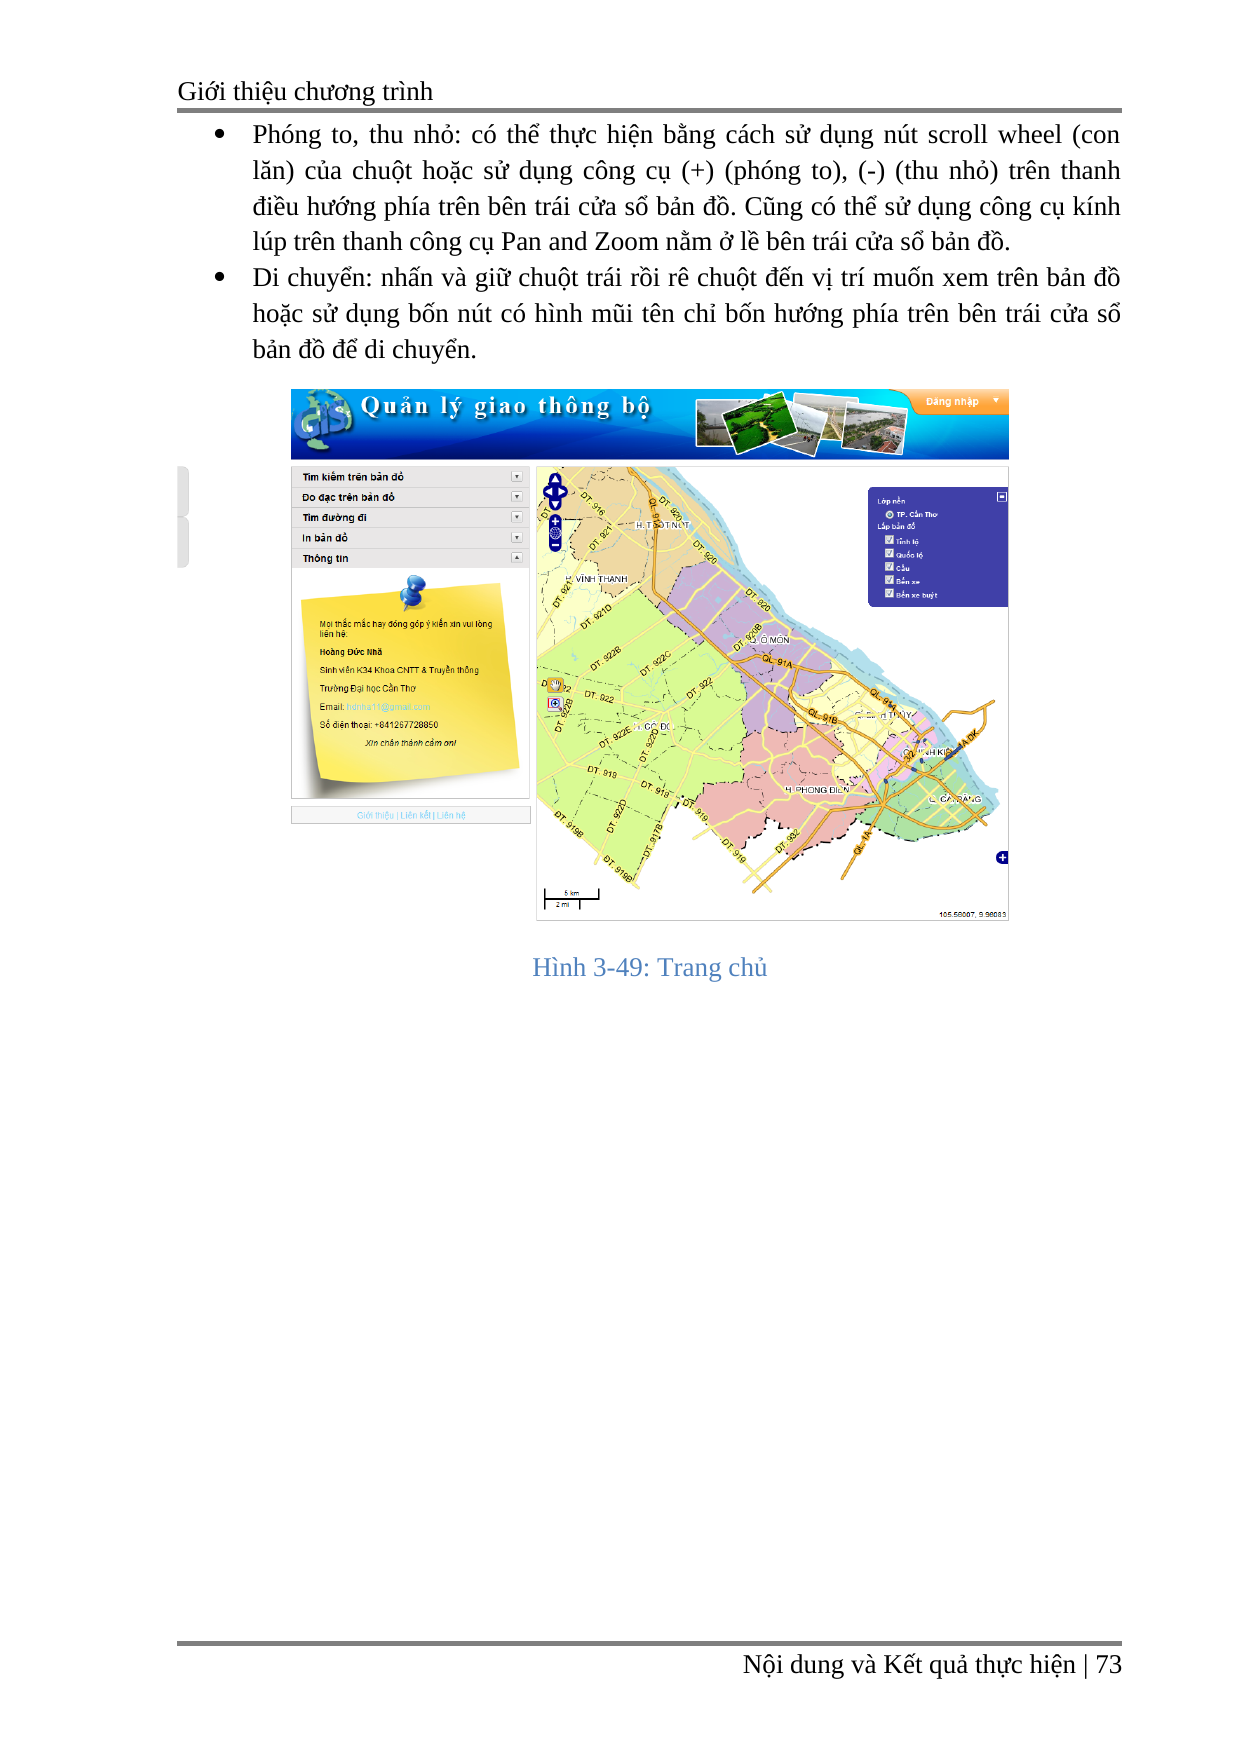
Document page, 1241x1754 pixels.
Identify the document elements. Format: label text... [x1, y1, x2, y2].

picture [452, 403, 457, 411]
picture [177, 389, 1123, 926]
list Di chuyển: nhấn và giữ chuột trái rồi rê chuột đến vị trí muốn xem trên bản đồ hoặc sử dụng bốn nút có hình mũi tên chỉ bốn hướng phía trên bên trái cửa sổ bản đồ để di chuyển. [215, 261, 1122, 364]
list Phóng to, thu nhỏ: có thể thực hiện bằng cách sử dụng nút scroll wheel (con lăn) của chuột hoặc sử dụng công cụ (+) (phóng to), (-) (thu nhỏ) trên thanh điều hướng phía trên bên trái cửa sổ bản đồ. Cũng có thể sử dụng công cụ kính lúp trên thanh công cụ Pan and Zoom nằm ở lề bên trái cửa sổ bản đồ. [215, 118, 1122, 257]
